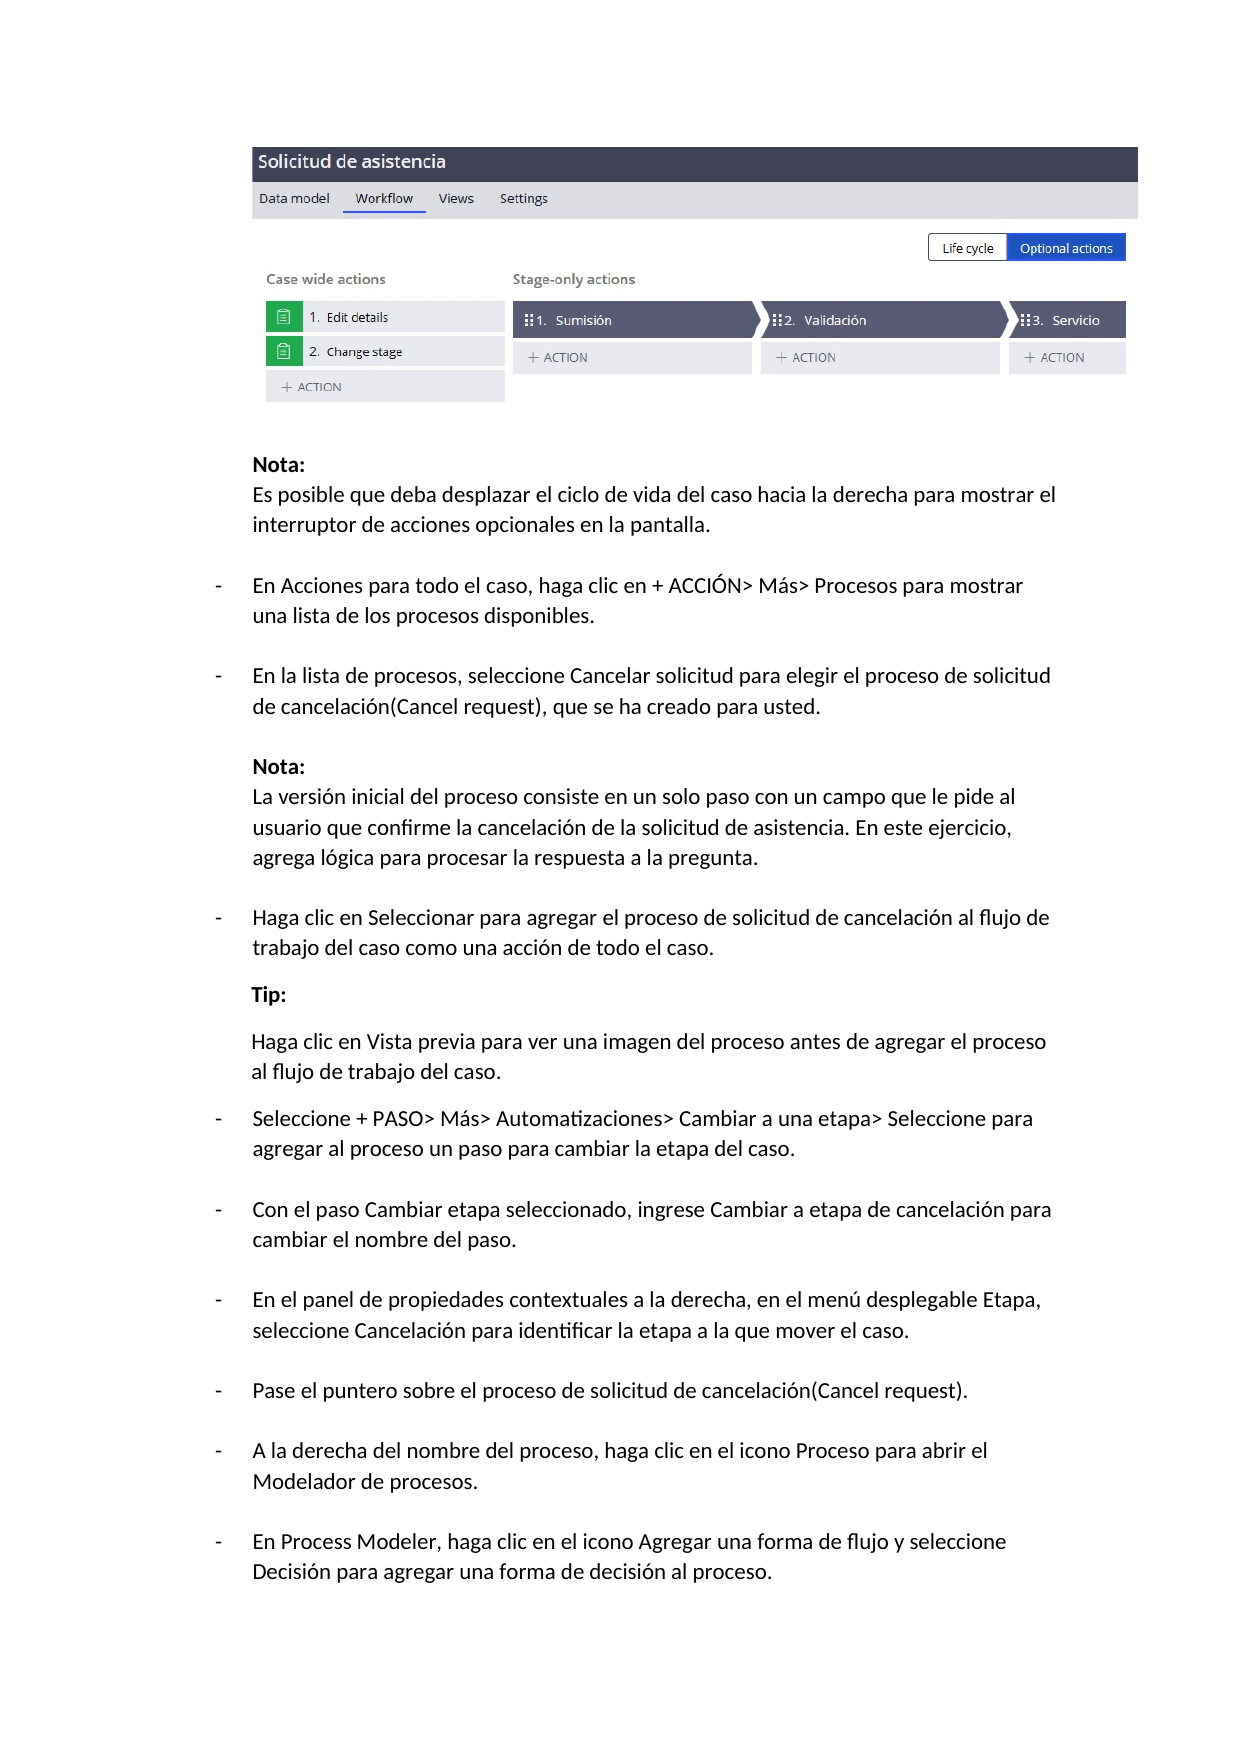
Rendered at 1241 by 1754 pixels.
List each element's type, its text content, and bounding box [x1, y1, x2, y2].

list En Process Modeler, haga clic en el icono Agregar una forma de flujo y seleccione Decisión para agregar una forma de decisión al proceso. [215, 1527, 1063, 1586]
list Haga clic en Seleccionar para agregar el proceso de solicitud de cancelación al flujo de trabajo del caso como una acción de todo el caso. [215, 903, 1063, 962]
list Nota: [252, 752, 1063, 780]
list A la derecha del nombre del proceso, haga clic en el icono Proceso para abrir el Modelador de procesos. [215, 1437, 1063, 1495]
list Nota: [252, 450, 1063, 478]
text Tip: [177, 980, 1063, 1008]
list En el panel de propiedades contextuales a la derecha, en el menú desplegable Etapa, seleccione Cancelación para identificar la etapa a la que mover el caso. [215, 1286, 1063, 1344]
list En la lista de procesos, seleccione Cancelar solicitud para elegir el proceso de solicitud de cancelación(Cancel request), que se ha creado para usted. [215, 662, 1063, 720]
list En Acciones para todo el caso, haga clic en + ACCIÓN> Más> Procesos para mostrar una lista de los procesos disponibles. [215, 571, 1063, 629]
list Seleccione + PASO> Más> Automatizaciones> Cambiar a una etapa> Seleccione para agregar al proceso un paso para cambiar la etapa del caso. [215, 1104, 1063, 1163]
list Es posible que deba desplazar el ciclo de vida del caso hacia la derecha para mostrar el interruptor de acciones opcionales en la pantalla. [252, 480, 1063, 539]
picture [252, 147, 1138, 418]
text Haga clic en Vista previa para ver una imagen del proceso antes de agregar el proceso al flujo de trabajo del caso. [251, 1027, 1063, 1086]
list Con el paso Cambiar etapa seleccionado, ingrese Cambiar a etapa de cancelación para cambiar el nombre del paso. [215, 1195, 1063, 1253]
list Pase el puntero sobre el proceso de solicitud de cancelación(Cancel request). [215, 1376, 1063, 1404]
list La versión inicial del proceso consiste en un solo paso con un campo que le pide al usuario que confirme la cancelación de la solicitud de asistencia. En este ejercicio, agrega lógica para procesar la respuesta a la pregunta. [252, 782, 1063, 871]
